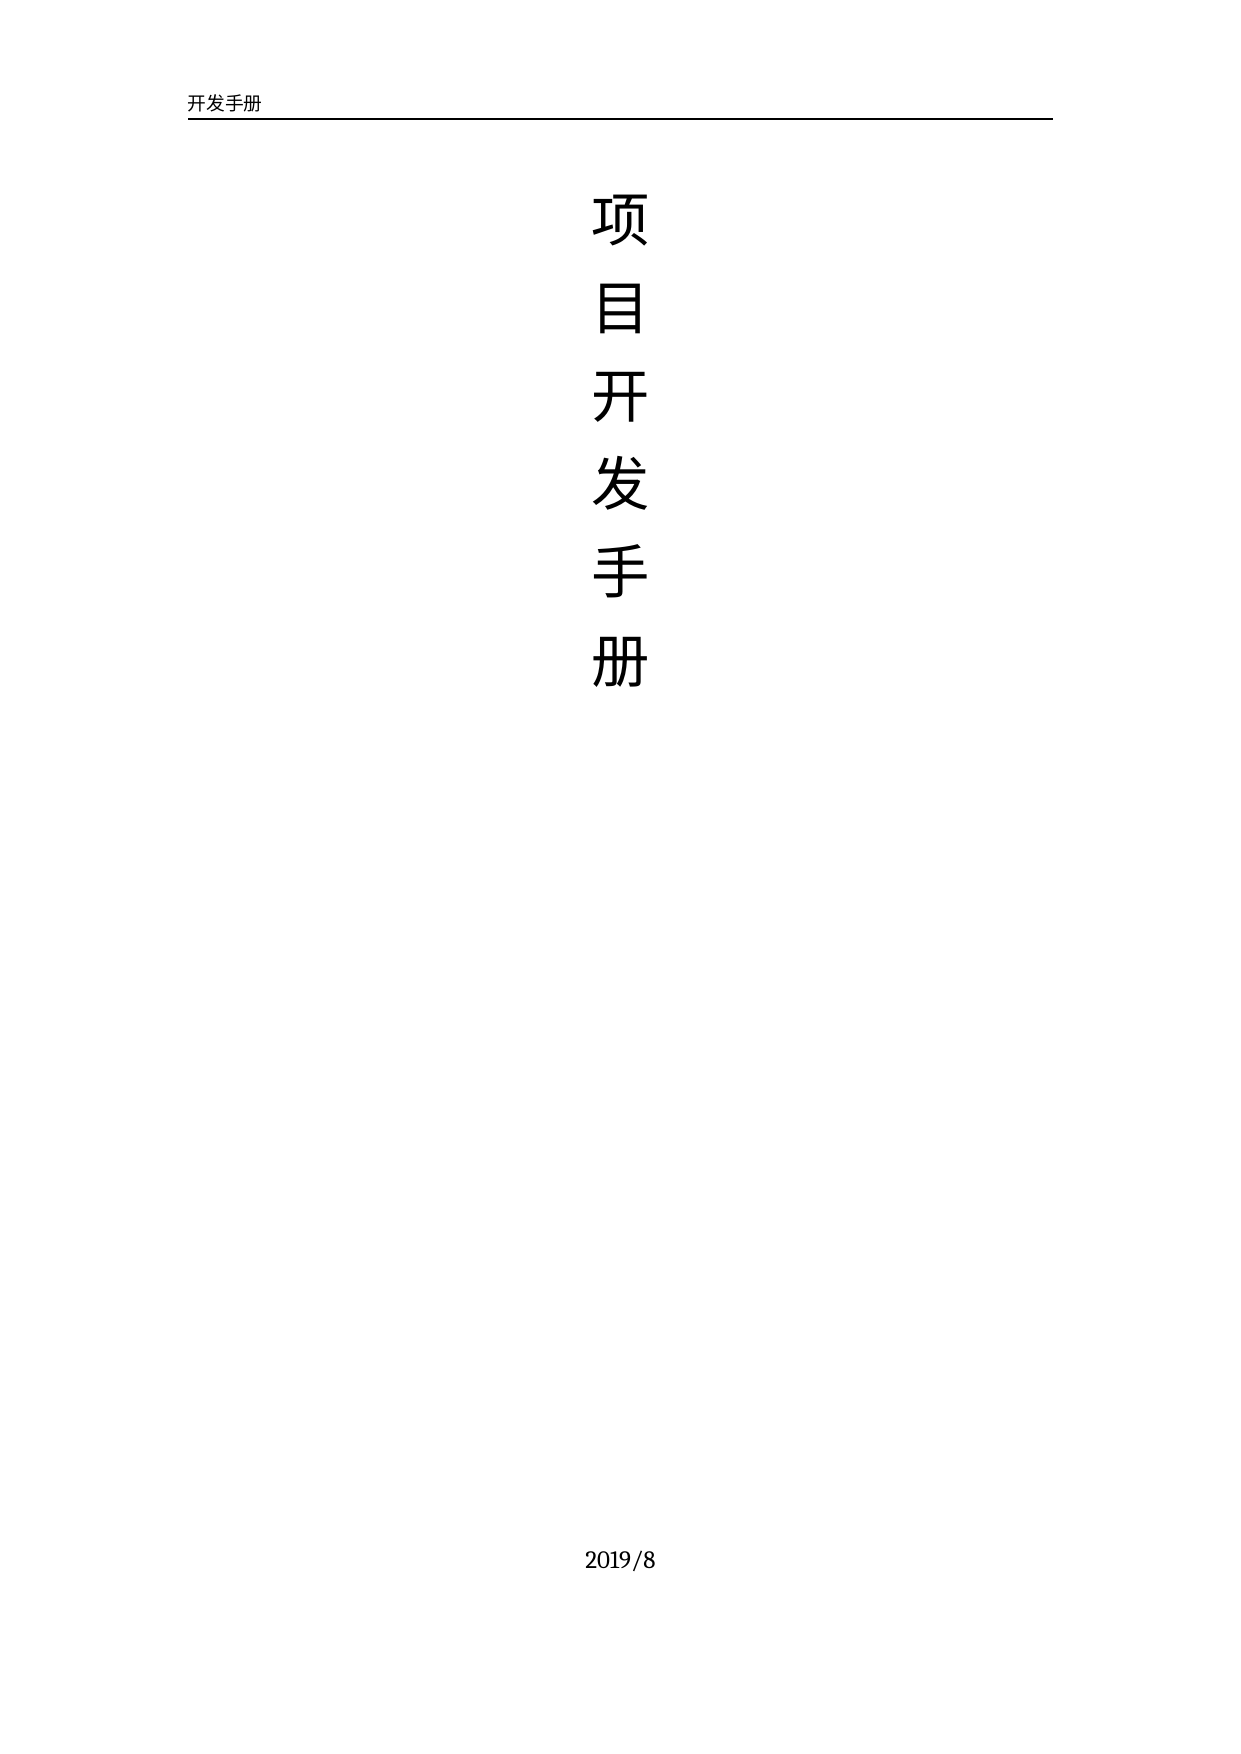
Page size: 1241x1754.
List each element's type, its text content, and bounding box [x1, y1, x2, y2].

text 手 [187, 524, 1053, 613]
text 册 [187, 613, 1053, 701]
text 目 [187, 260, 1053, 348]
text 项 [187, 172, 1053, 260]
text 发 [187, 436, 1053, 524]
text 2019/8 [187, 1538, 1053, 1582]
text 开 [187, 348, 1053, 436]
